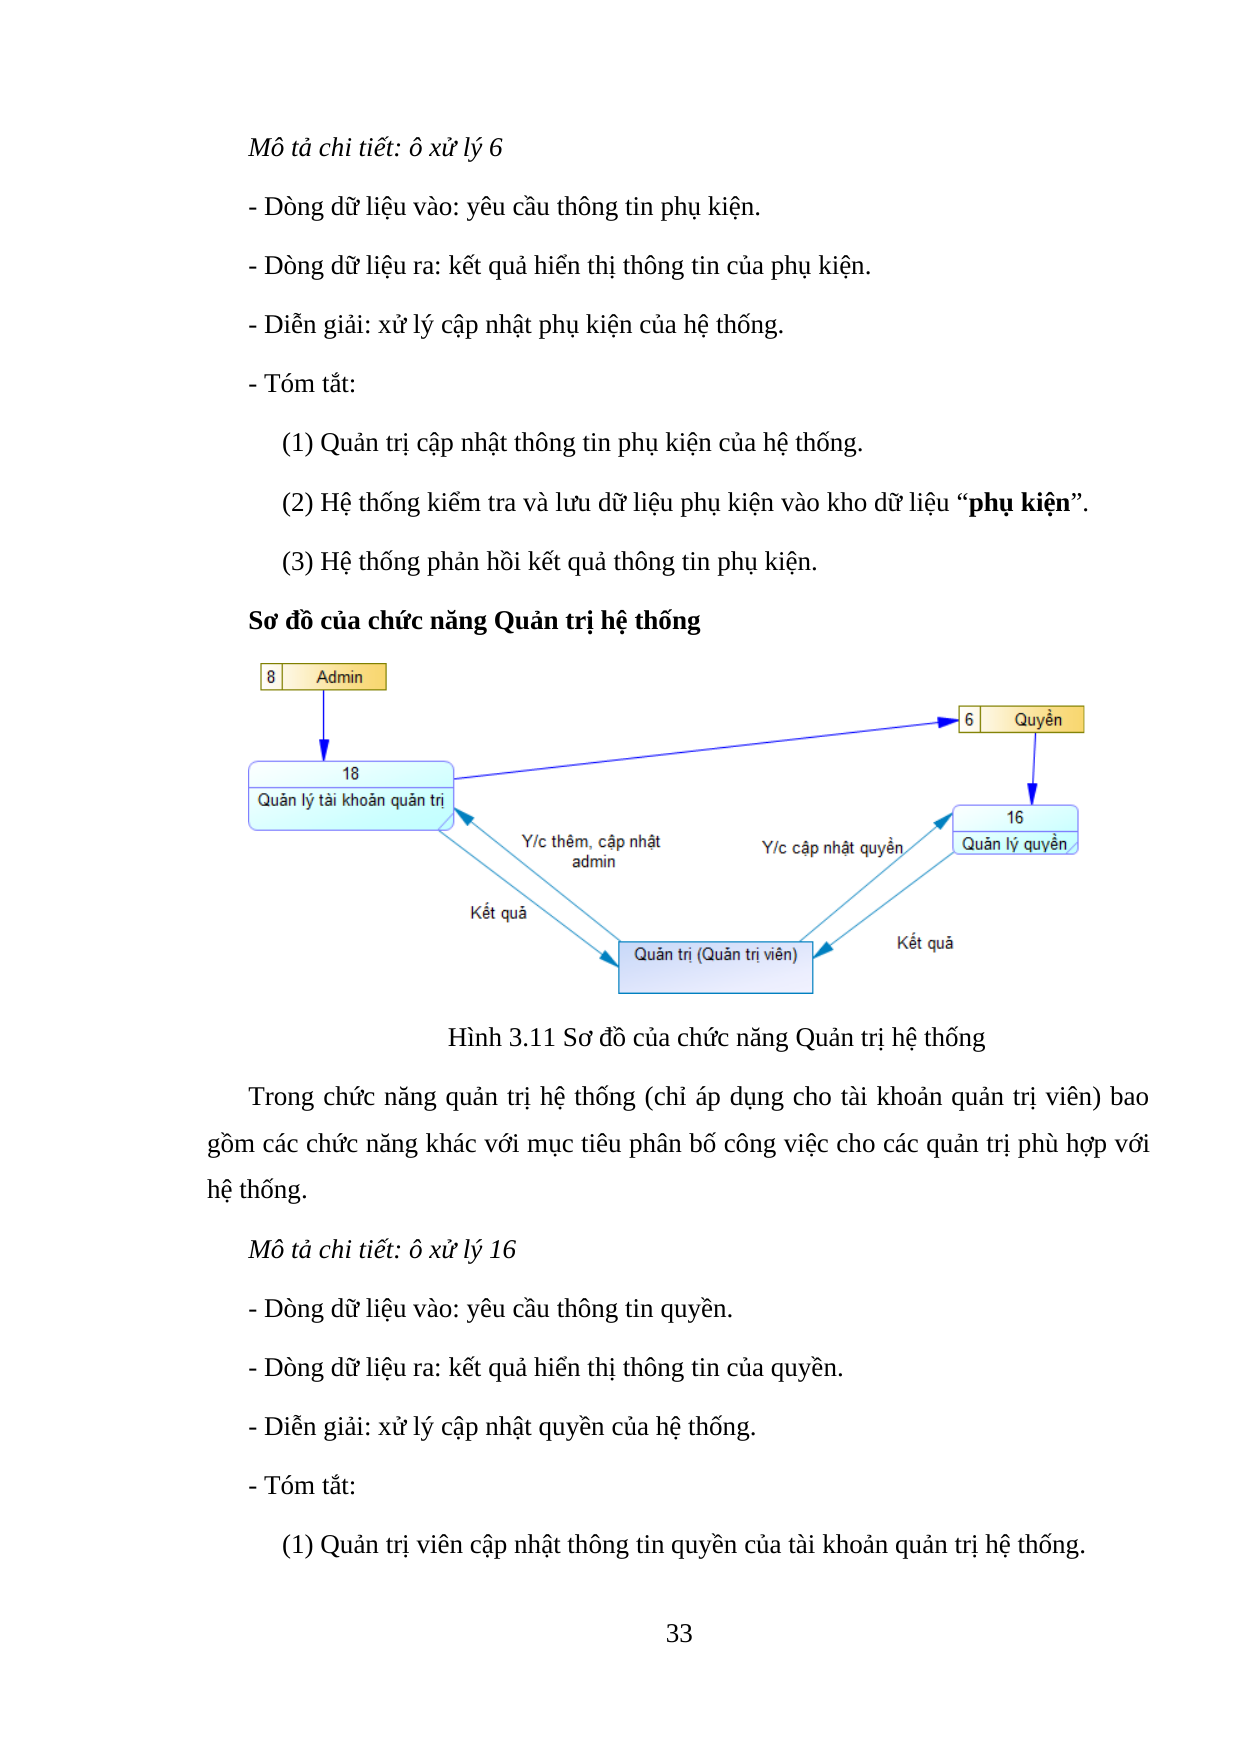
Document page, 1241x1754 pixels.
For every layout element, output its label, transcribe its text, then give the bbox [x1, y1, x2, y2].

text - Diễn giải: xử lý cập nhật phụ kiện của hệ thống. [207, 308, 1152, 339]
text (3) Hệ thống phản hồi kết quả thông tin phụ kiện. [207, 545, 1152, 576]
text Mô tả chi tiết: ô xử lý 6 [207, 131, 1152, 162]
text - Dòng dữ liệu ra: kết quả hiển thị thông tin của quyền. [207, 1351, 1152, 1382]
picture [248, 663, 1085, 994]
text - Dòng dữ liệu vào: yêu cầu thông tin quyền. [207, 1292, 1152, 1323]
text Sơ đồ của chức năng Quản trị hệ thống [207, 604, 1152, 635]
text Trong chức năng quản trị hệ thống (chỉ áp dụng cho tài khoản quản trị viên) bao gồm các chức năng khác với mục tiêu phân bố công việc cho các quản trị phù hợp với hệ thống. [207, 1080, 1152, 1205]
text - Dòng dữ liệu vào: yêu cầu thông tin phụ kiện. [207, 190, 1152, 221]
text - Tóm tắt: [207, 1469, 1152, 1501]
text - Tóm tắt: [207, 367, 1152, 398]
text - Dòng dữ liệu ra: kết quả hiển thị thông tin của phụ kiện. [207, 249, 1152, 280]
text Mô tả chi tiết: ô xử lý 16 [207, 1233, 1152, 1264]
text (1) Quản trị cập nhật thông tin phụ kiện của hệ thống. [207, 426, 1152, 458]
text - Diễn giải: xử lý cập nhật quyền của hệ thống. [207, 1410, 1152, 1441]
text (2) Hệ thống kiểm tra và lưu dữ liệu phụ kiện vào kho dữ liệu “phụ kiện”. [207, 486, 1152, 517]
text (1) Quản trị viên cập nhật thông tin quyền của tài khoản quản trị hệ thống. [207, 1529, 1152, 1560]
